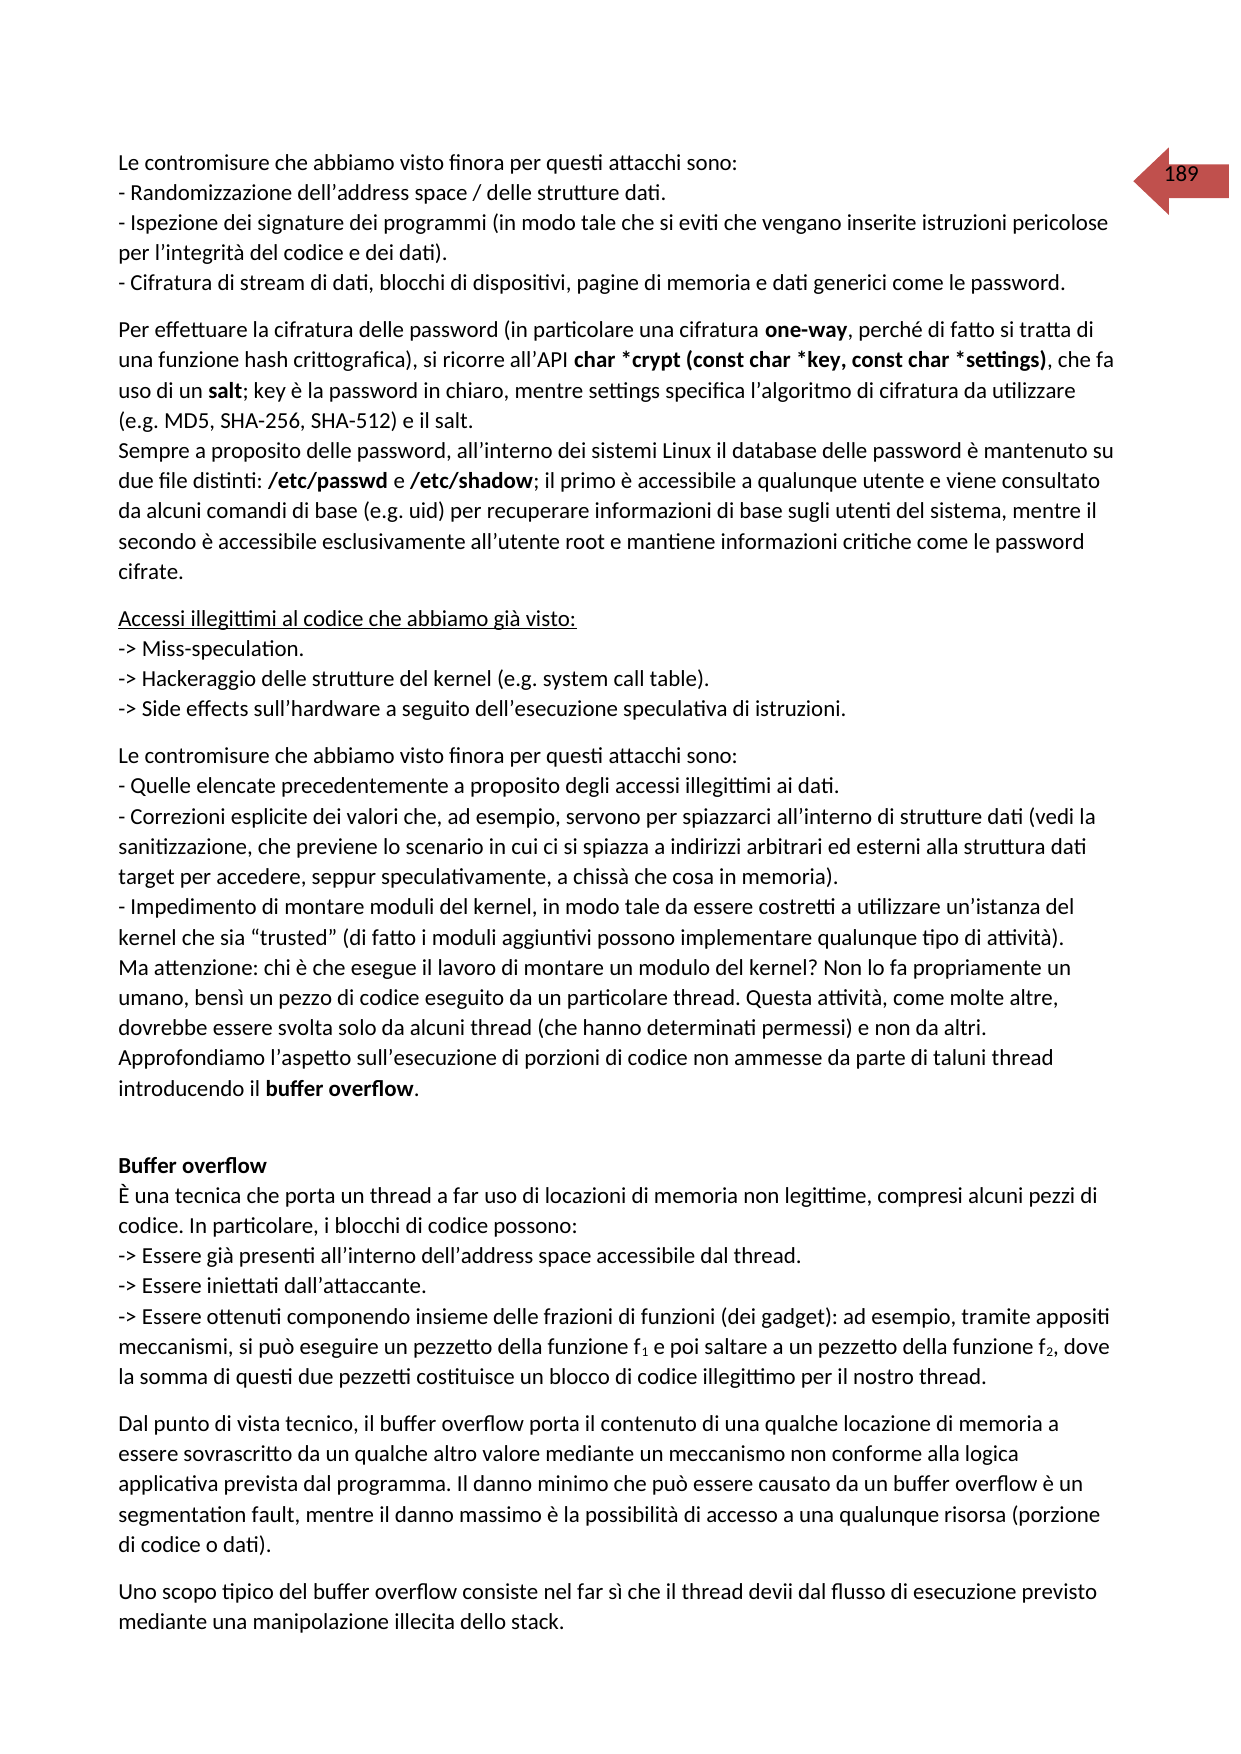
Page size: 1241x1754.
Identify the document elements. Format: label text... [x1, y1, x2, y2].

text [118, 1577, 1122, 1635]
text Buffer overflow È una tecnica che porta un thread a far uso di locazioni di memoria non legittime, compresi alcuni pezzi di codice. In particolare, i blocchi di codice possono: -> Essere già presenti all’interno dell’address space accessibile dal thread. -> Essere iniettati dall’attaccante. -> Essere ottenuti componendo insieme delle frazioni di funzioni (dei gadget): ad esempio, tramite appositi meccanismi, si può eseguire un pezzetto della funzione f1 e poi saltare a un pezzetto della funzione f2, dove la somma di questi due pezzetti costituisce un blocco di codice illegittimo per il nostro thread. [118, 1121, 1122, 1390]
text Le contromisure che abbiamo visto finora per questi attacchi sono: - Randomizzazione dell’address space / delle strutture dati. - Ispezione dei signature dei programmi (in modo tale che si eviti che vengano inserite istruzioni pericolose per l’integrità del codice e dei dati). - Cifratura di stream di dati, blocchi di dispositivi, pagine di memoria e dati generici come le password. [118, 148, 1122, 296]
text Accessi illegittimi al codice che abbiamo già visto: -> Miss-speculation. -> Hackeraggio delle strutture del kernel (e.g. system call table). -> Side effects sull’hardware a seguito dell’esecuzione speculativa di istruzioni. [118, 604, 1122, 722]
text Per effettuare la cifratura delle password (in particolare una cifratura one-way, perché di fatto si tratta di una funzione hash crittografica), si ricorre all’API char *crypt (const char *key, const char *settings), che fa uso di un salt; key è la password in chiaro, mentre settings specifica l’algoritmo di cifratura da utilizzare (e.g. MD5, SHA-256, SHA-512) e il salt. Sempre a proposito delle password, all’interno dei sistemi Linux il database delle password è mantenuto su due file distinti: /etc/passwd e /etc/shadow; il primo è accessibile a qualunque utente e viene consultato da alcuni comandi di base (e.g. uid) per recuperare informazioni di base sugli utenti del sistema, mentre il secondo è accessibile esclusivamente all’utente root e mantiene informazioni critiche come le password cifrate. [118, 315, 1122, 585]
text Le contromisure che abbiamo visto finora per questi attacchi sono: - Quelle elencate precedentemente a proposito degli accessi illegittimi ai dati. - Correzioni esplicite dei valori che, ad esempio, servono per spiazzarci all’interno di strutture dati (vedi la sanitizzazione, che previene lo scenario in cui ci si spiazza a indirizzi arbitrari ed esterni alla struttura dati target per accedere, seppur speculativamente, a chissà che cosa in memoria). - Impedimento di montare moduli del kernel, in modo tale da essere costretti a utilizzare un’istanza del kernel che sia “trusted” (di fatto i moduli aggiuntivi possono implementare qualunque tipo di attività). Ma attenzione: chi è che esegue il lavoro di montare un modulo del kernel? Non lo fa propriamente un umano, bensì un pezzo di codice eseguito da un particolare thread. Questa attività, come molte altre, dovrebbe essere svolta solo da alcuni thread (che hanno determinati permessi) e non da altri. Approfondiamo l’aspetto sull’esecuzione di porzioni di codice non ammesse da parte di taluni thread introducendo il buffer overflow. [118, 741, 1122, 1102]
text Dal punto di vista tecnico, il buffer overflow porta il contenuto di una qualche locazione di memoria a essere sovrascritto da un qualche altro valore mediante un meccanismo non conforme alla logica applicativa prevista dal programma. Il danno minimo che può essere causato da un buffer overflow è un segmentation fault, mentre il danno massimo è la possibilità di accesso a una qualunque risorsa (porzione di codice o dati). [118, 1409, 1122, 1558]
